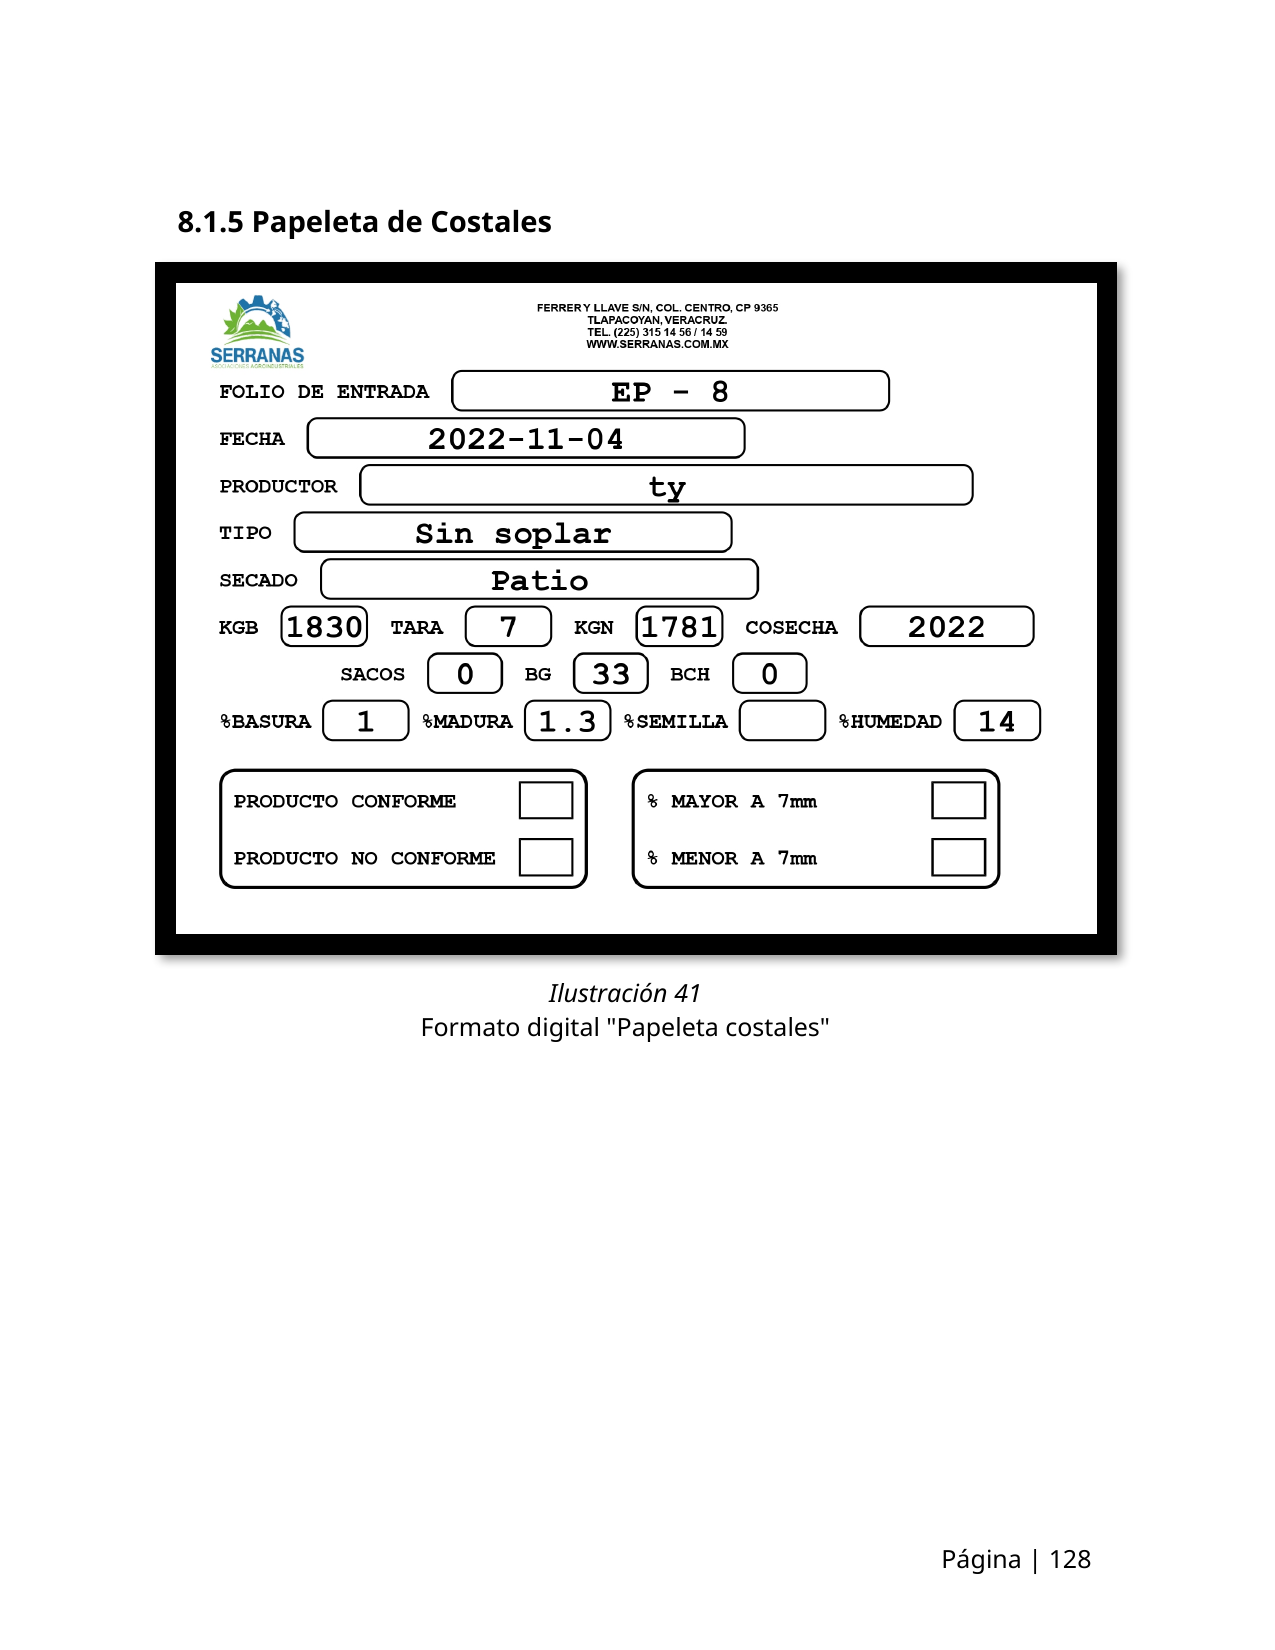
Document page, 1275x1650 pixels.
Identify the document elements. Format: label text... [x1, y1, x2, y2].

picture [176, 283, 1097, 934]
text 8.1.5 Papeleta de Costales [177, 201, 1098, 241]
